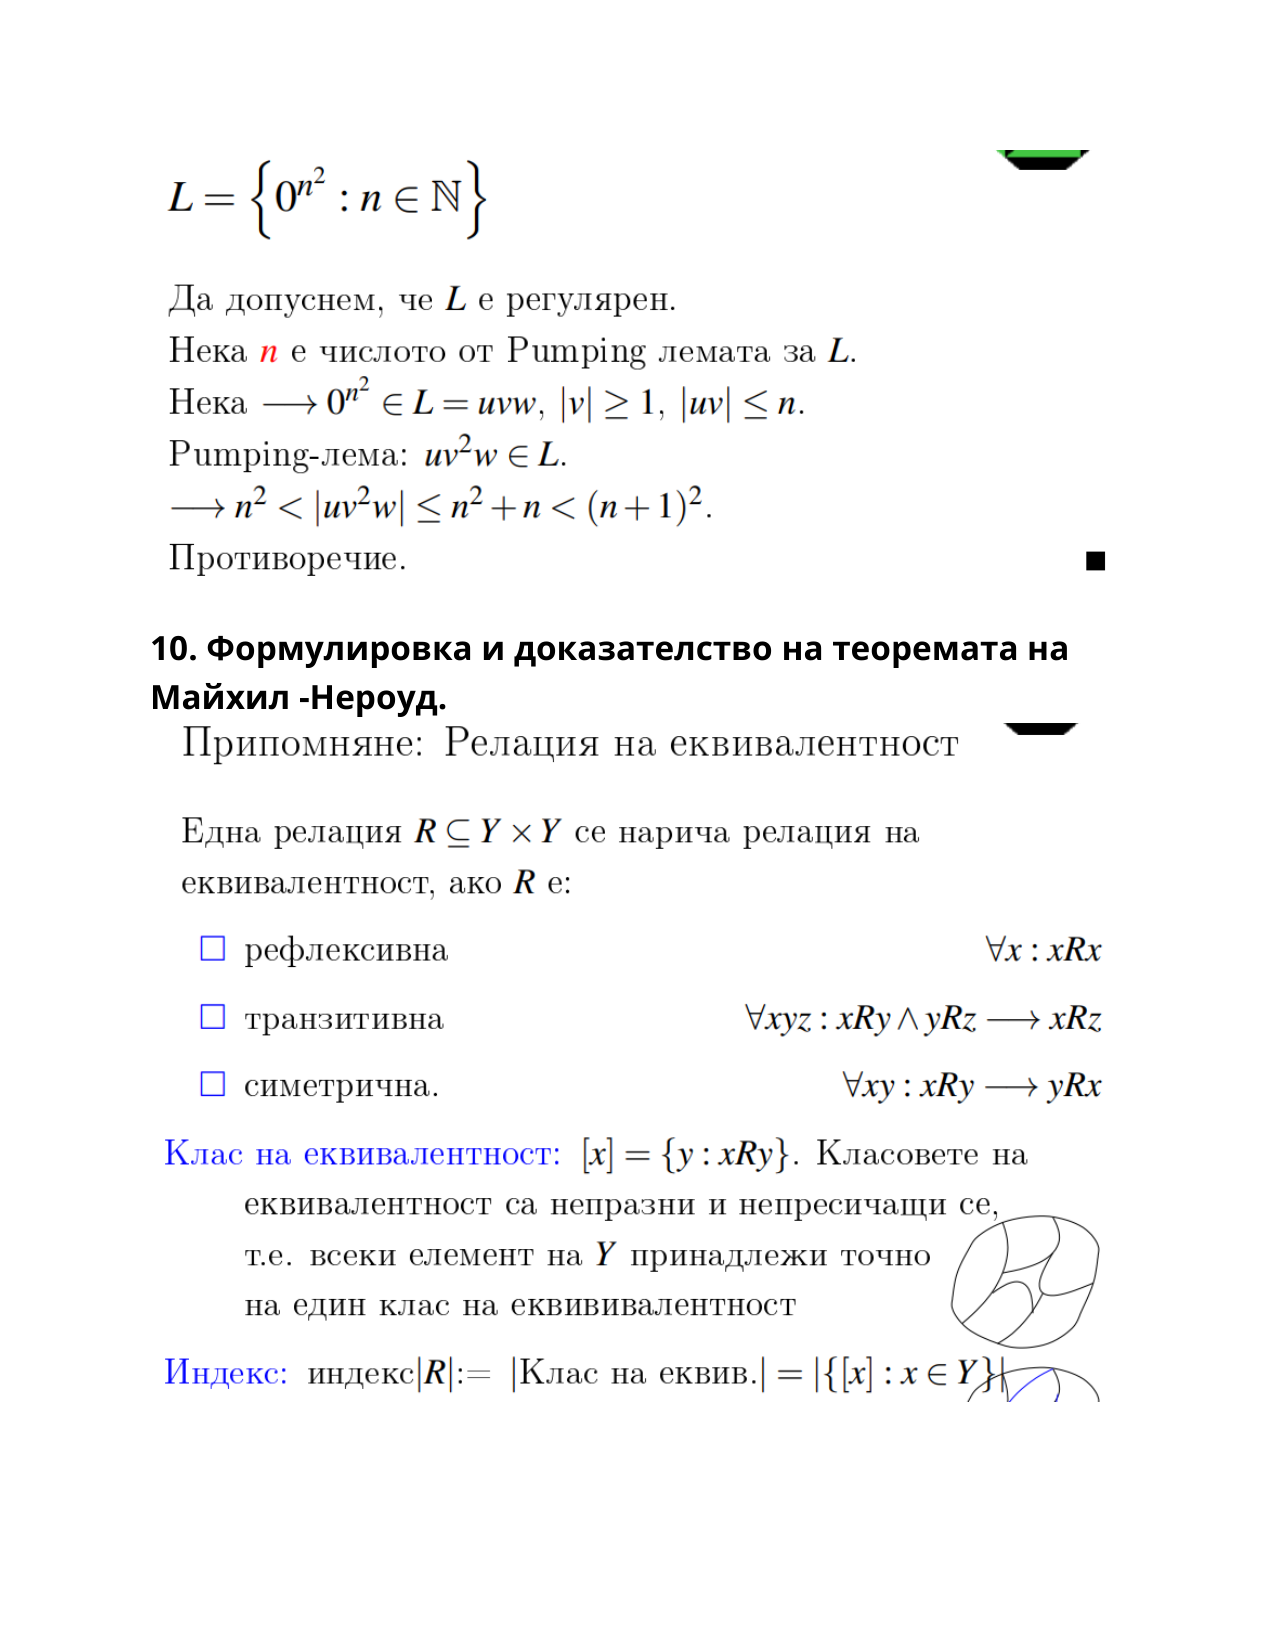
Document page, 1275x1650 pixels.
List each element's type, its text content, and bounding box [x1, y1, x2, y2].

subtitle 10. Формулировка и доказателство на теоремата на Майхил -Нероуд. [150, 625, 1125, 719]
picture [150, 150, 1125, 598]
picture [150, 723, 1125, 1402]
